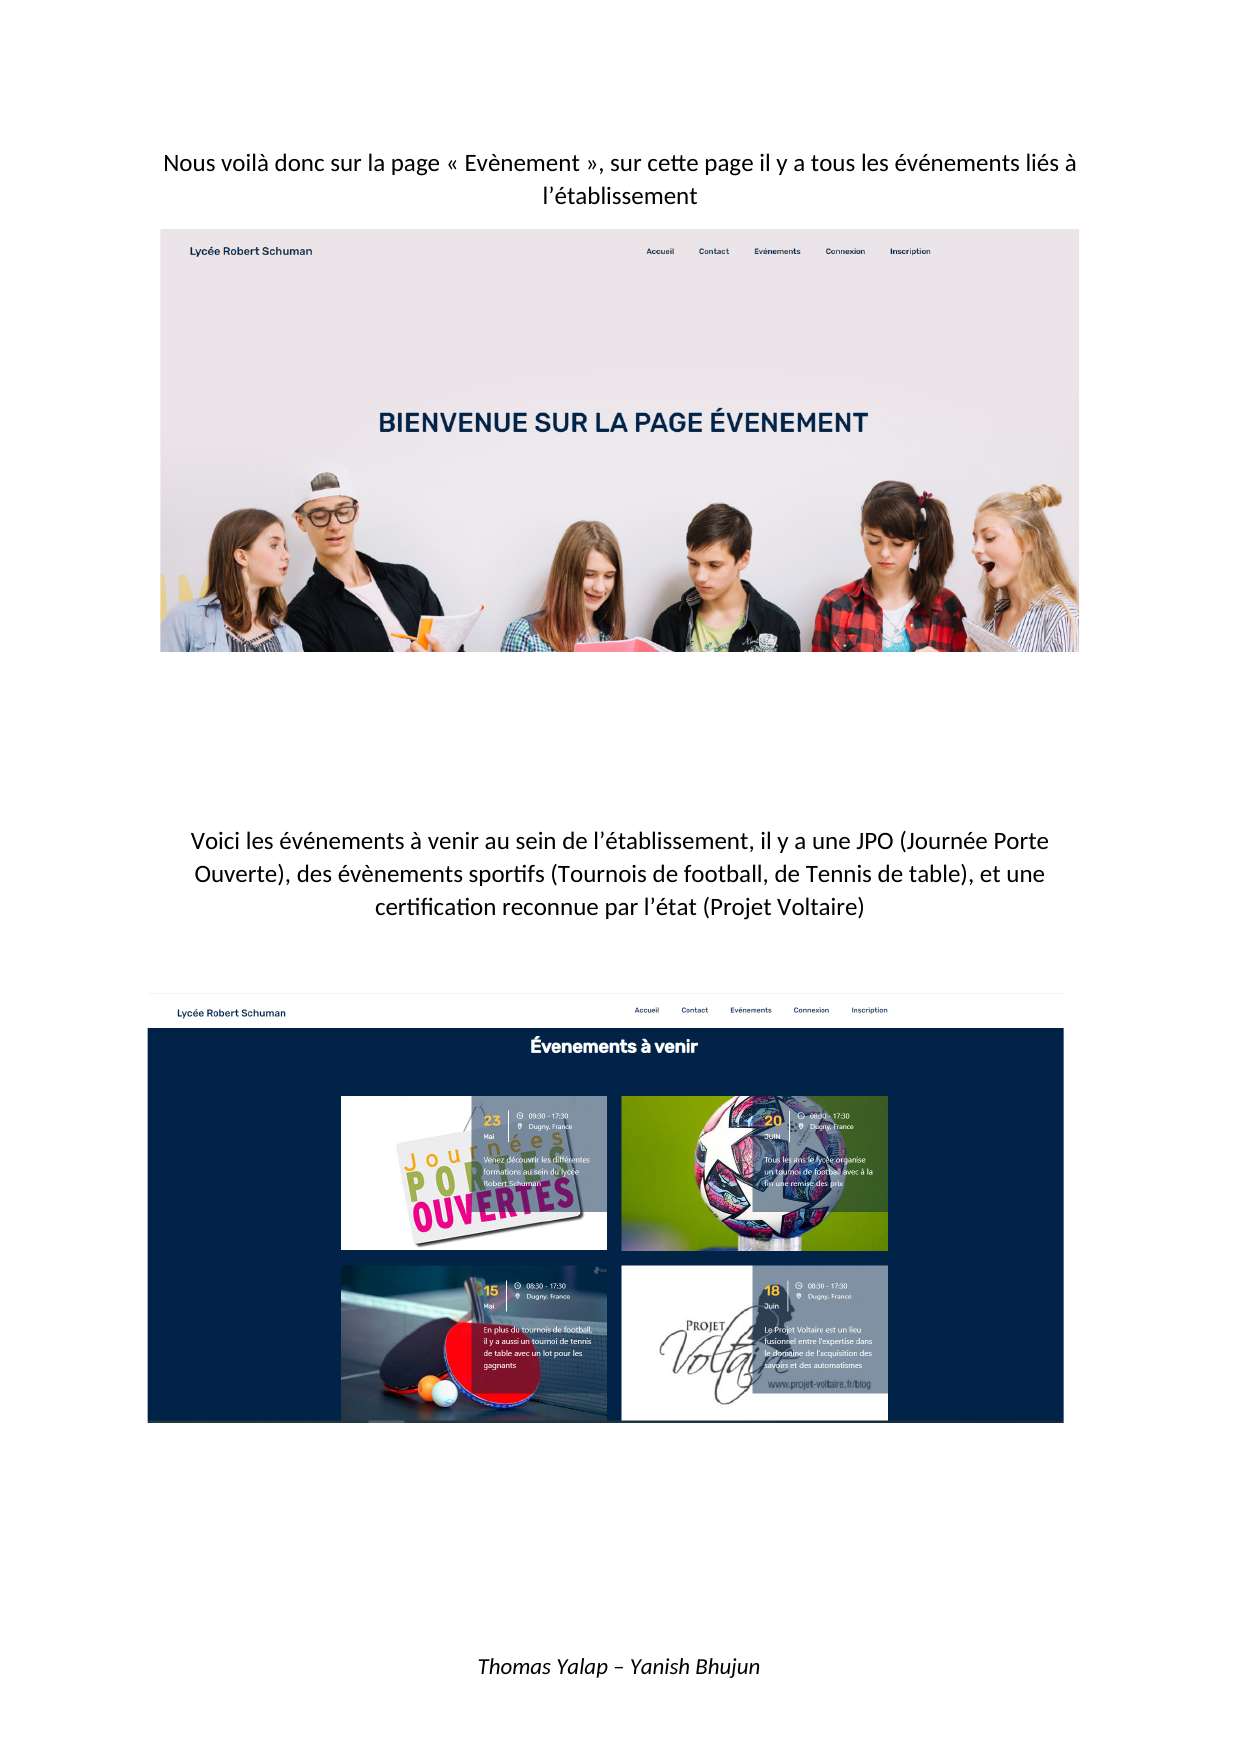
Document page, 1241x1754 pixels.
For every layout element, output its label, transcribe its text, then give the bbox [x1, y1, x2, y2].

text Nous voilà donc sur la page « Evènement », sur cette page il y a tous les événements liés à l’établissement [148, 148, 1093, 211]
text Voici les événements à venir au sein de l’établissement, il y a une JPO (Journée Porte Ouverte), des évènements sportifs (Tournois de football, de Tennis de table), et une certification reconnue par l’état (Projet Voltaire) [148, 825, 1093, 921]
picture [160, 229, 1080, 652]
picture [147, 990, 1064, 1423]
